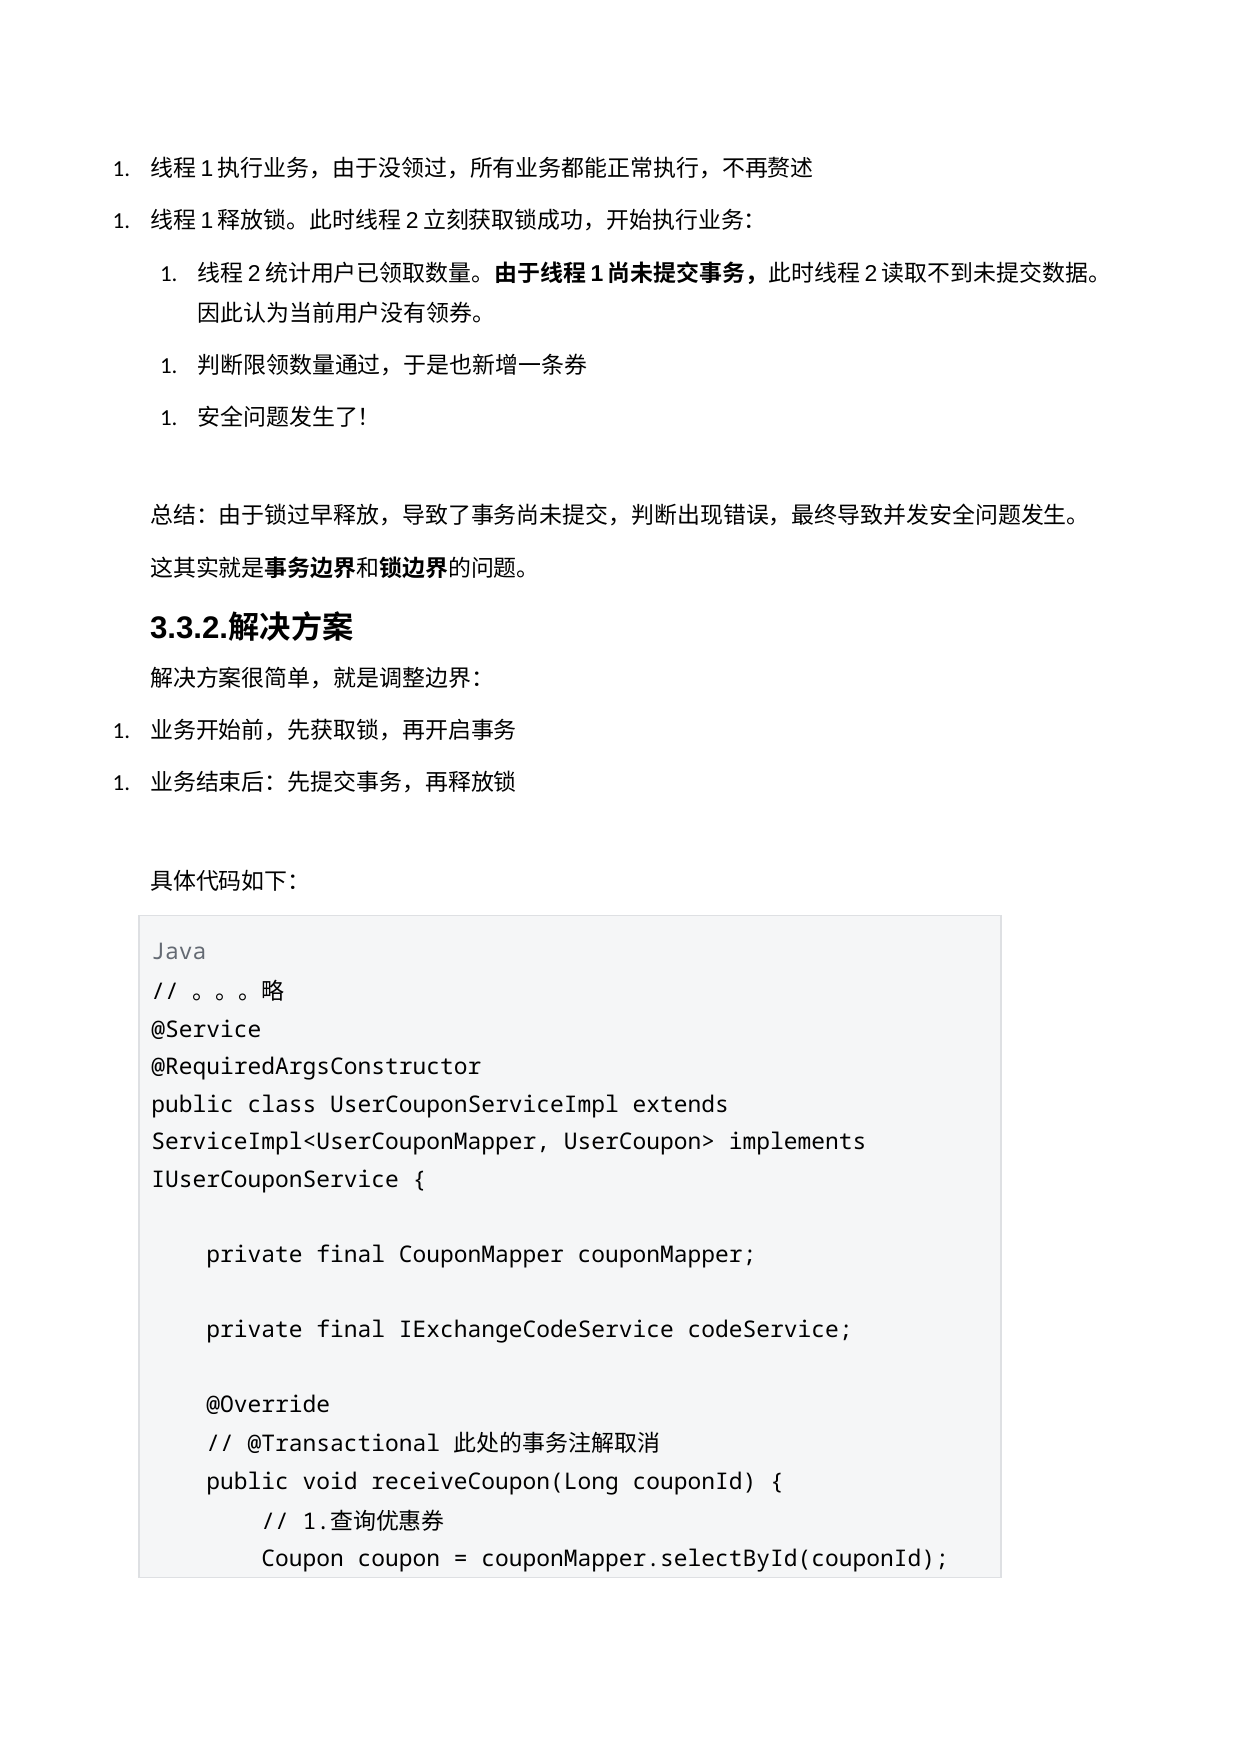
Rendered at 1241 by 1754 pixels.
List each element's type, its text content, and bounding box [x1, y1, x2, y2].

text 总结：由于锁过早释放，导致了事务尚未提交，判断出现错误，最终导致并发安全问题发生。 [150, 497, 1090, 531]
list 业务结束后：先提交事务，再释放锁 [112, 764, 1090, 797]
list 线程2统计用户已领取数量。由于线程1尚未提交事务，此时线程2读取不到未提交数据。因此认为当前用户没有领券。 [160, 254, 1090, 328]
list 业务开始前，先获取锁，再开启事务 [112, 712, 1090, 745]
text 解决方案很简单，就是调整边界： [150, 659, 1090, 693]
list 安全问题发生了！ [160, 399, 1090, 432]
list 线程1执行业务，由于没领过，所有业务都能正常执行，不再赘述 [112, 150, 1090, 183]
text 这其实就是事务边界和锁边界的问题。 [150, 549, 1090, 583]
list 判断限领数量通过，于是也新增一条券 [160, 347, 1090, 380]
text 具体代码如下： [150, 862, 1090, 896]
list 线程1释放锁。此时线程2立刻获取锁成功，开始执行业务： [112, 202, 1090, 236]
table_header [140, 916, 1000, 1577]
